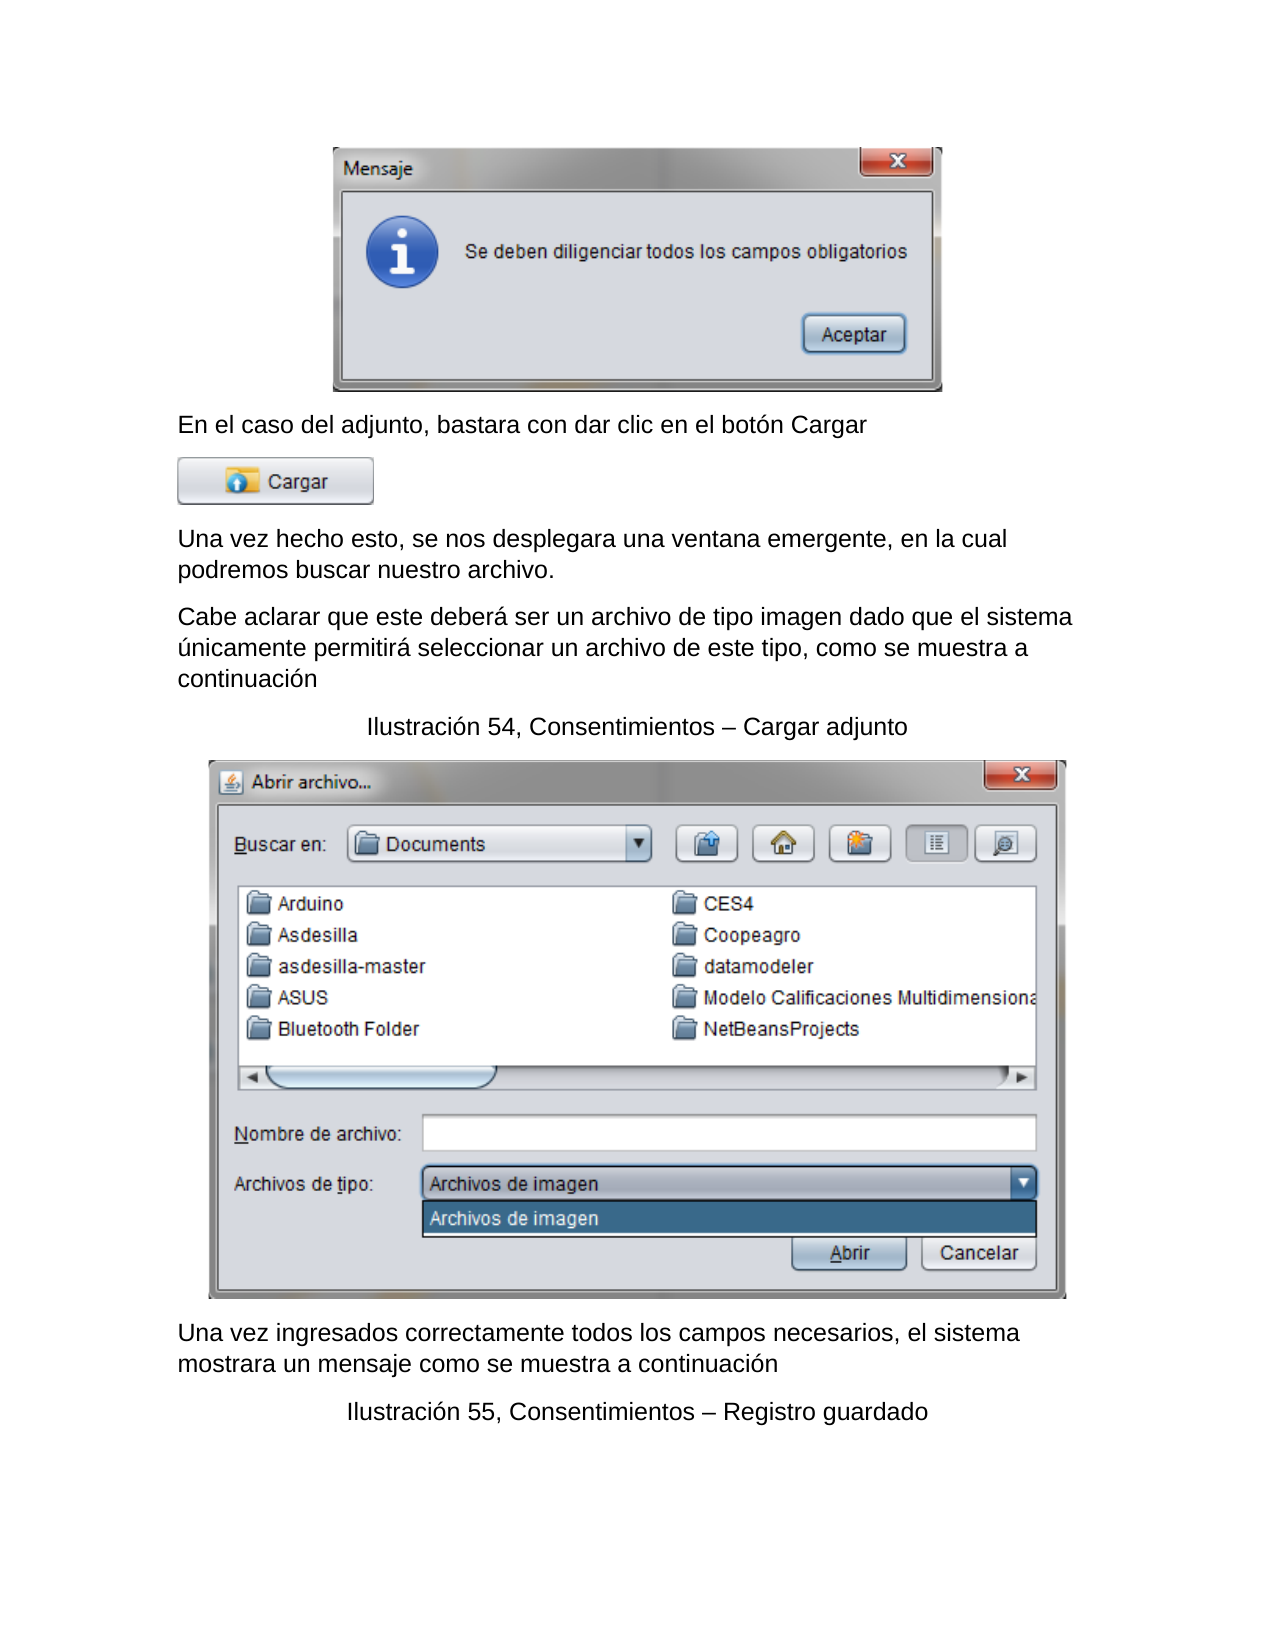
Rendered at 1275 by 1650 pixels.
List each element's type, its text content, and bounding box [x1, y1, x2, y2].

picture [177, 457, 374, 505]
picture [208, 760, 1067, 1299]
text Ilustración 55, Consentimientos – Registro guardado [177, 1397, 1098, 1425]
text En el caso del adjunto, bastara con dar clic en el botón Cargar [177, 410, 1098, 439]
text Cabe aclarar que este deberá ser un archivo de tipo imagen dado que el sistema únicamente permitirá seleccionar un archivo de este tipo, como se muestra a continuación [177, 602, 1098, 693]
picture [332, 147, 943, 392]
text Una vez ingresados correctamente todos los campos necesarios, el sistema mostrara un mensaje como se muestra a continuación [177, 1318, 1098, 1378]
text Una vez hecho esto, se nos desplegara una ventana emergente, en la cual podremos buscar nuestro archivo. [177, 524, 1098, 583]
text Ilustración 54, Consentimientos – Cargar adjunto [177, 712, 1098, 741]
